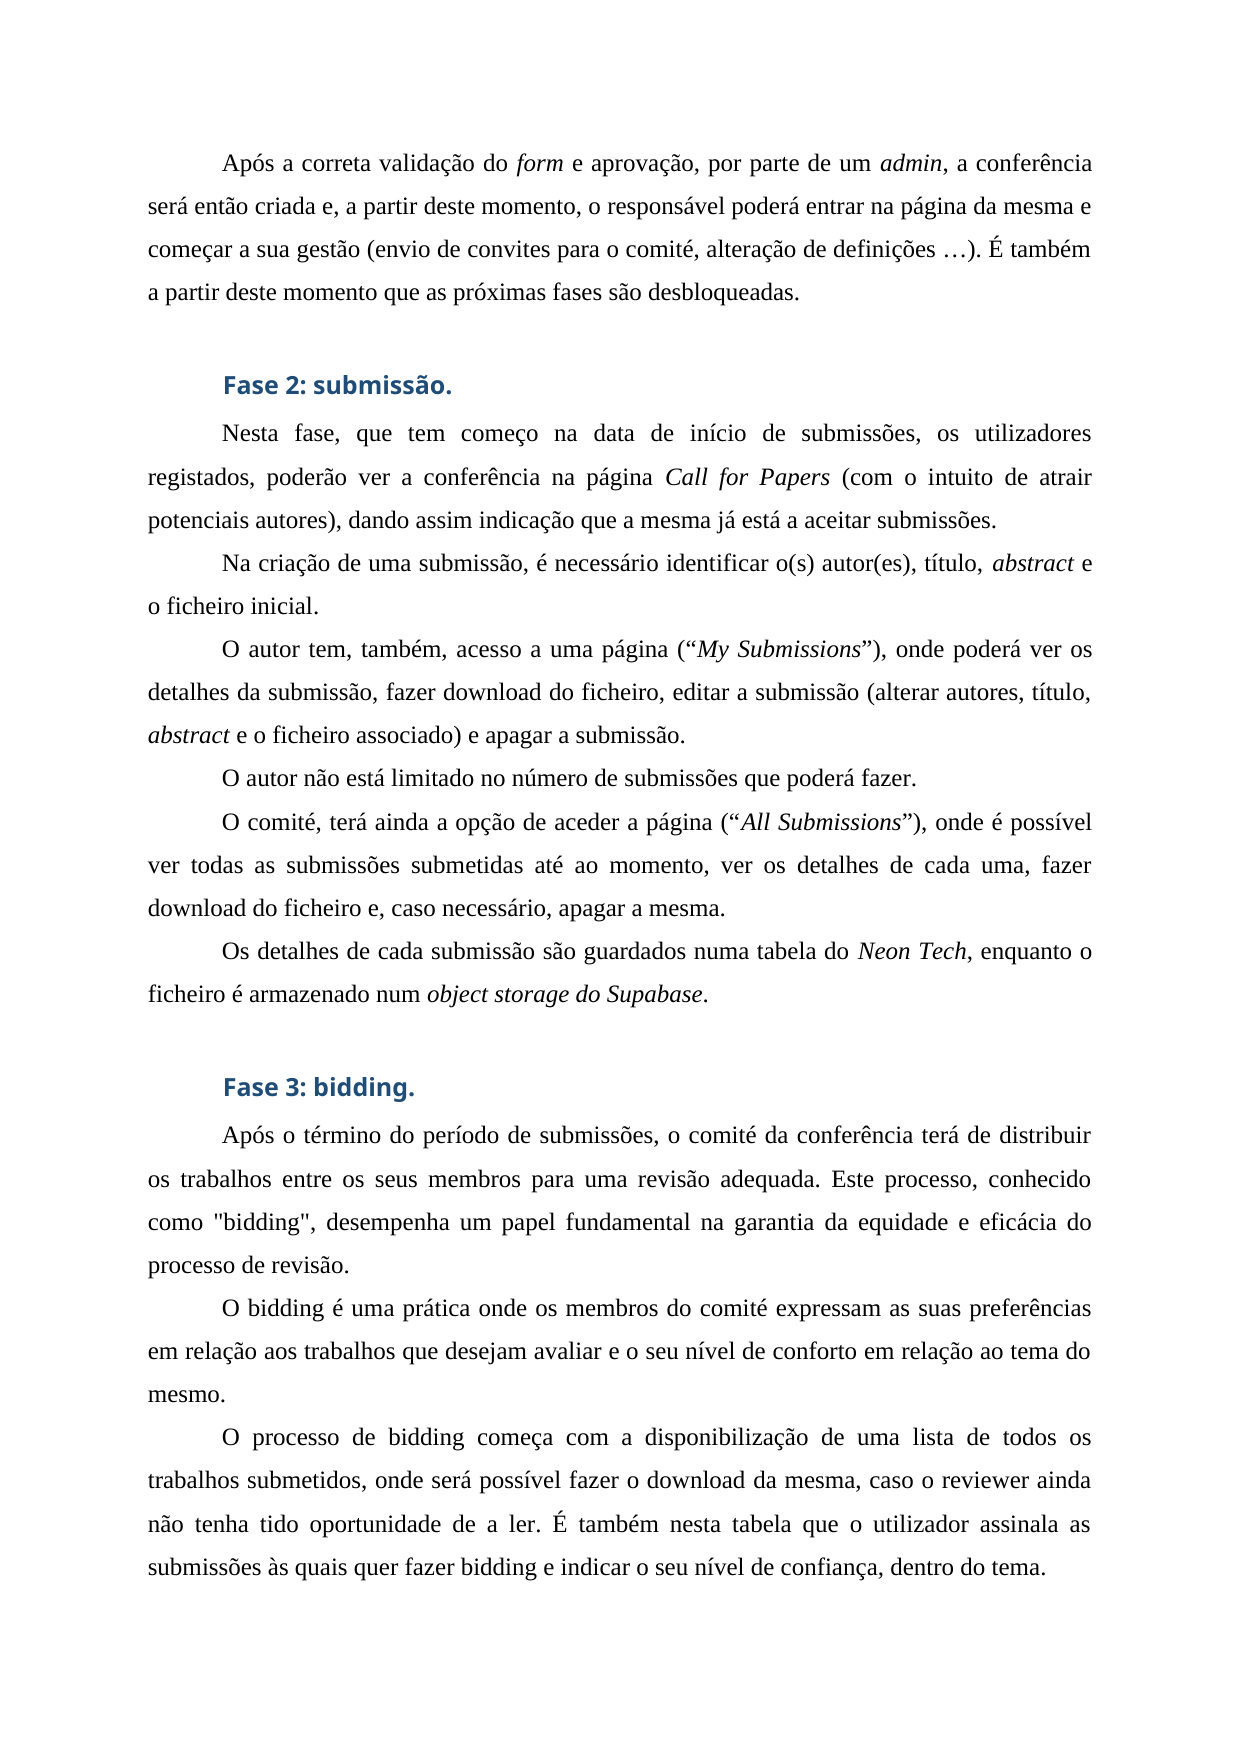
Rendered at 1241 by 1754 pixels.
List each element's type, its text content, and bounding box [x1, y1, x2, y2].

text O autor tem, também, acesso a uma página (“My Submissions”), onde poderá ver os detalhes da submissão, fazer download do ficheiro, editar a submissão (alterar autores, título, abstract e o ficheiro associado) e apagar a submissão. [148, 634, 1092, 749]
text Nesta fase, que tem começo na data de início de submissões, os utilizadores registados, poderão ver a conferência na página Call for Papers (com o intuito de atrair potenciais autores), dando assim indicação que a mesma já está a aceitar submissões. [148, 418, 1092, 533]
text O autor não está limitado no número de submissões que poderá fazer. [148, 763, 1092, 792]
subtitle Fase 3: bidding. [223, 1069, 1092, 1104]
text Os detalhes de cada submissão são guardados numa tabela do Neon Tech, enquanto o ficheiro é armazenado num object storage do Supabase. [148, 936, 1092, 1008]
text Após a correta validação do form e aprovação, por parte de um admin, a conferência será então criada e, a partir deste momento, o responsável poderá entrar na página da mesma e começar a sua gestão (envio de convites para o comité, alteração de definições …). É também a partir deste momento que as próximas fases são desbloqueadas. [148, 148, 1092, 306]
subtitle Fase 2: submissão. [223, 367, 1092, 402]
text O bidding é uma prática onde os membros do comité expressam as suas preferências em relação aos trabalhos que desejam avaliar e o seu nível de conforto em relação ao tema do mesmo. [148, 1293, 1092, 1408]
text O processo de bidding começa com a disponibilização de uma lista de todos os trabalhos submetidos, onde será possível fazer o download da mesma, caso o reviewer ainda não tenha tido oportunidade de a ler. É também nesta tabela que o utilizador assinala as submissões às quais quer fazer bidding e indicar o seu nível de confiança, dentro do tema. [148, 1422, 1092, 1581]
text Na criação de uma submissão, é necessário identificar o(s) autor(es), título, abstract e o ficheiro inicial. [148, 548, 1092, 620]
text Após o término do período de submissões, o comité da conferência terá de distribuir os trabalhos entre os seus membros para uma revisão adequada. Este processo, conhecido como "bidding", desempenha um papel fundamental na garantia da equidade e eficácia do processo de revisão. [148, 1121, 1092, 1279]
text O comité, terá ainda a opção de aceder a página (“All Submissions”), onde é possível ver todas as submissões submetidas até ao momento, ver os detalhes de cada uma, fazer download do ficheiro e, caso necessário, apagar a mesma. [148, 807, 1092, 922]
